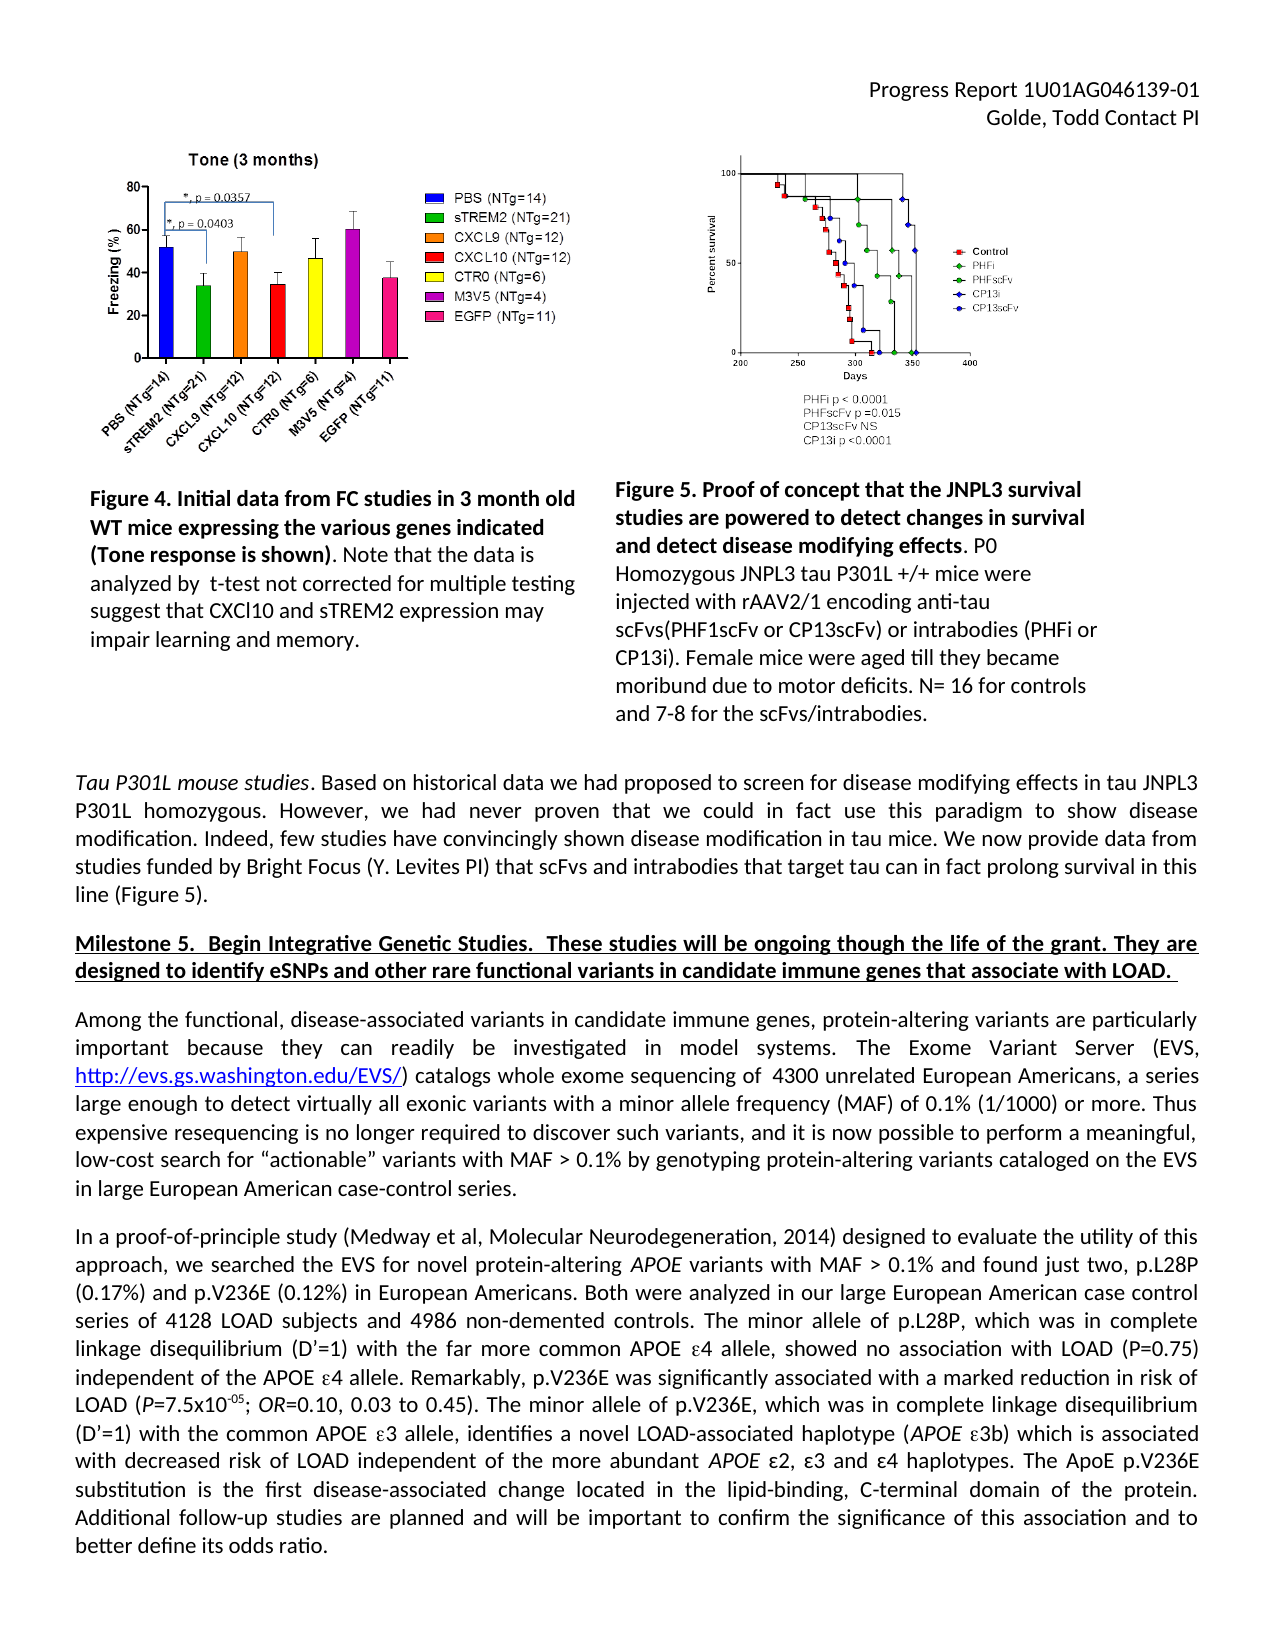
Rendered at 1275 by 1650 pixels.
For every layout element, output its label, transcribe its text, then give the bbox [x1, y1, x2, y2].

text Among the functional, disease-associated variants in candidate immune genes, protein-altering variants are particularly important because they can readily be investigated in model systems. The Exome Variant Server (EVS, http://evs.gs.washington.edu/EVS/) catalogs whole exome sequencing of 4300 unrelated European Americans, a series large enough to detect virtually all exonic variants with a minor allele frequency (MAF) of 0.1% (1/1000) or more. Thus expensive resequencing is no longer required to discover such variants, and it is now possible to perform a meaningful, low-cost search for “actionable” variants with MAF > 0.1% by genotyping protein-altering variants cataloged on the EVS in large European American case-control series. [75, 1006, 1200, 1202]
text Milestone 5. Begin Integrative Genetic Studies. These studies will be ongoing though the life of the grant. They are designed to identify eSNPs and other rare functional variants in candidate immune genes that associate with LOAD. [75, 929, 1200, 985]
text In a proof-of-principle study (Medway et al, Molecular Neurodegeneration, 2014) designed to evaluate the utility of this approach, we searched the EVS for novel protein-altering APOE variants with MAF > 0.1% and found just two, p.L28P (0.17%) and p.V236E (0.12%) in European Americans. Both were analyzed in our large European American case control series of 4128 LOAD subjects and 4986 non-demented controls. The minor allele of p.L28P, which was in complete linkage disequilibrium (D’=1) with the far more common APOE 4 allele, showed no association with LOAD (P=0.75) independent of the APOE 4 allele. Remarkably, p.V236E was significantly associated with a marked reduction in risk of LOAD (P=7.5x10-05; OR=0.10, 0.03 to 0.45). The minor allele of p.V236E, which was in complete linkage disequilibrium (D’=1) with the common APOE 3 allele, identifies a novel LOAD-associated haplotype (APOE 3b) which is associated with decreased risk of LOAD independent of the more abundant APOE ɛ2, ɛ3 and ɛ4 haplotypes. The ApoE p.V236E substitution is the first disease-associated change located in the lipid-binding, C-terminal domain of the protein. Additional follow-up studies are planned and will be important to confirm the significance of this association and to better define its odds ratio. [75, 1222, 1200, 1559]
text Tau P301L mouse studies. Based on historical data we had proposed to screen for disease modifying effects in tau JNPL3 P301L homozygous. However, we had never proven that we could in fact use this paradigm to show disease modification. Indeed, few studies have convincingly shown disease modification in tau mice. We now provide data from studies funded by Bright Focus (Y. Levites PI) that scFvs and intrabodies that target tau can in fact prolong survival in this line (Figure 5). [75, 768, 1200, 908]
picture [90, 138, 584, 464]
